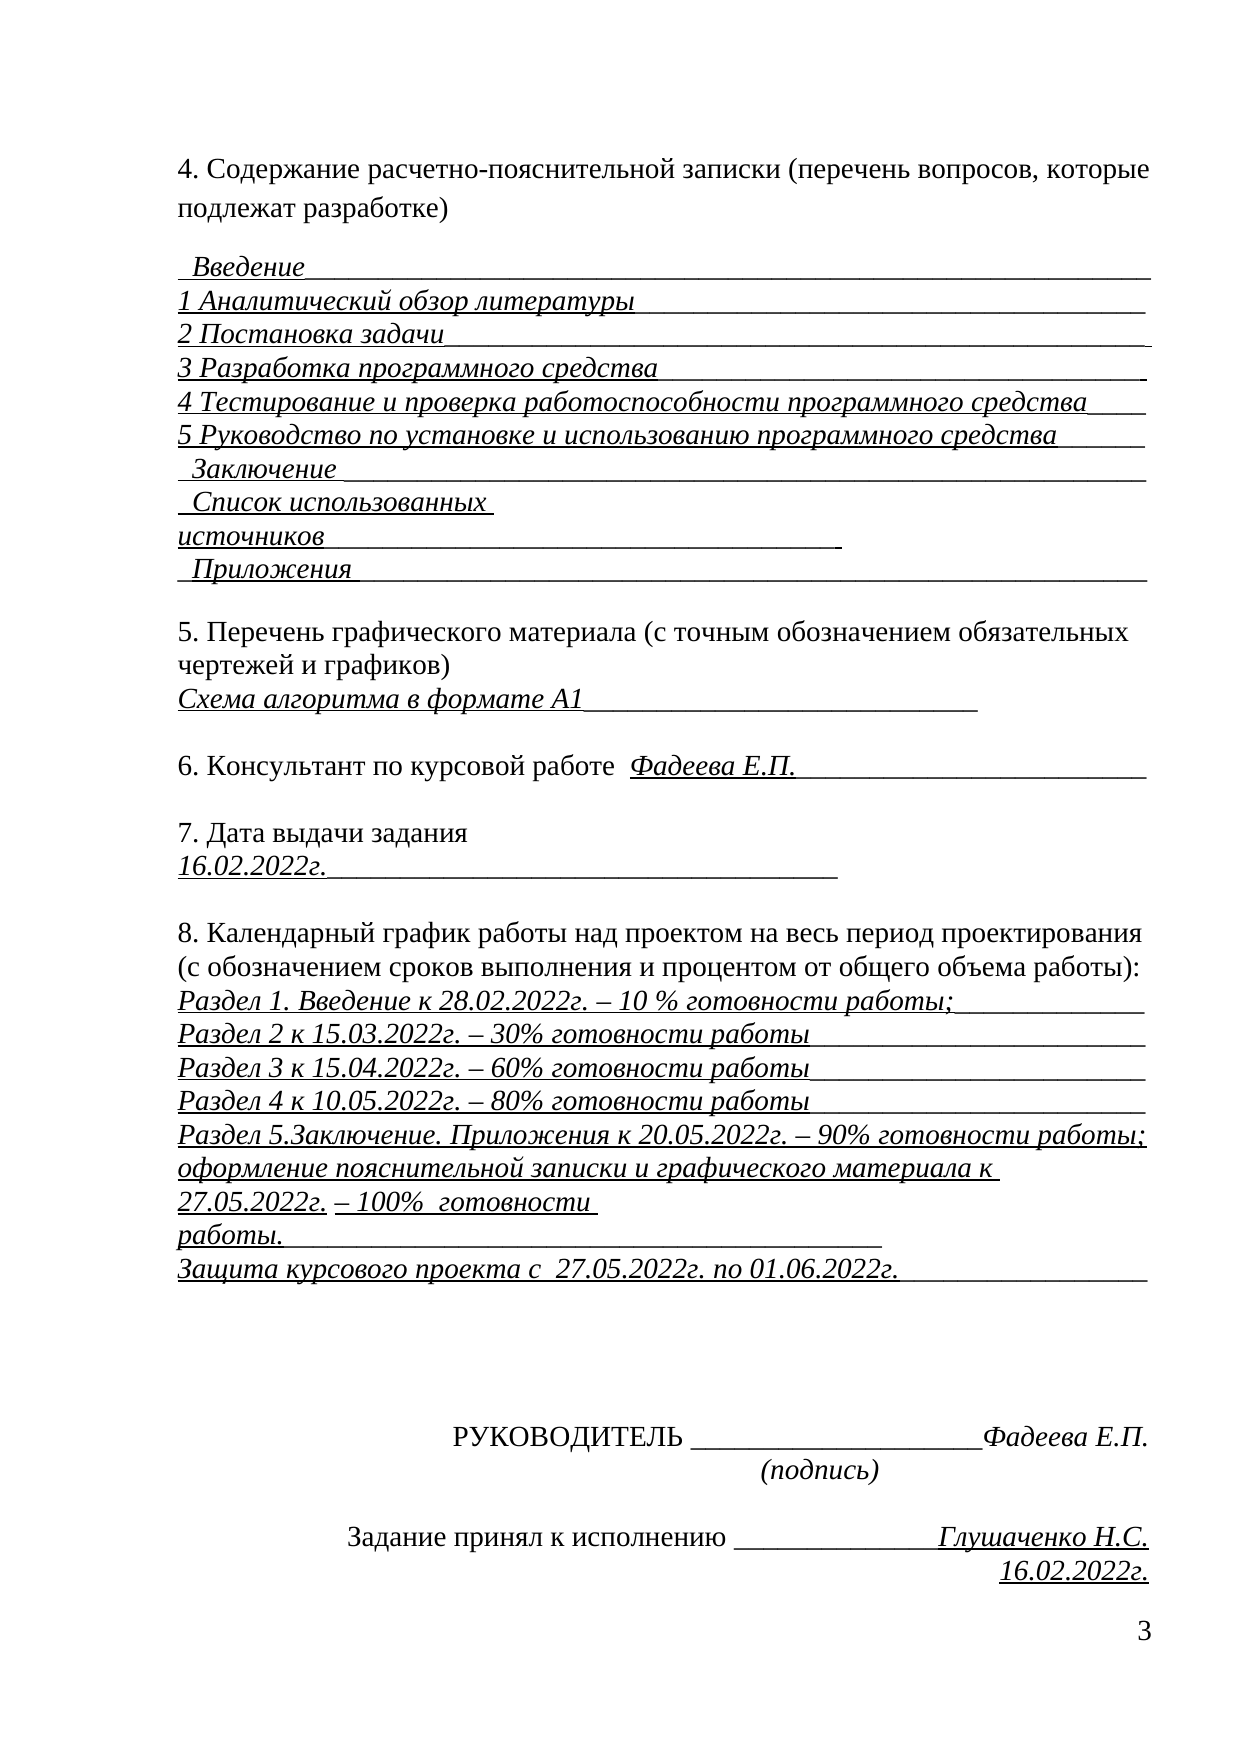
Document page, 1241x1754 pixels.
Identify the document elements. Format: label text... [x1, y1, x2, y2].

text 3 Разработка программного средства_________________________________ [177, 350, 1152, 384]
text Раздел 4 к 10.05.2022г. – 80% готовности работы_______________________ [177, 1083, 1152, 1117]
text Схема алгоритма в формате А1___________________________ [177, 681, 1152, 714]
text Введение__________________________________________________________ [177, 249, 1152, 283]
text Заключение _______________________________________________________ [177, 451, 1152, 484]
text 4. Содержание расчетно-пояснительной записки (перечень вопросов, которые подлежат разработке) [177, 152, 1152, 224]
text Список использованных источников___________________________________ [177, 484, 1152, 551]
text Защита курсового проекта с 27.05.2022г. по 01.06.2022г._________________ [177, 1251, 1152, 1284]
text 2 Постановка задачи________________________________________________ [177, 317, 1152, 346]
text 7. Дата выдачи задания 16.02.2022г.___________________________________ [177, 815, 1152, 882]
text Раздел 5.Заключение. Приложения к 20.05.2022г. – 90% готовности работы; [177, 1117, 1152, 1150]
text 6. Консультант по курсовой работе Фадеева Е.П.________________________ [177, 748, 1152, 781]
text (подпись) [177, 1452, 1152, 1486]
text 1 Аналитический обзор литературы___________________________________ [177, 283, 1152, 317]
text Раздел 1. Введение к 28.02.2022г. – 10 % готовности работы;_____________ [177, 983, 1152, 1016]
text Раздел 2 к 15.03.2022г. – 30% готовности работы_______________________ [177, 1016, 1152, 1050]
text Раздел 3 к 15.04.2022г. – 60% готовности работы_______________________ [177, 1050, 1152, 1083]
text РУКОВОДИТЕЛЬ ____________________Фадеева Е.П. [177, 1419, 1152, 1452]
text 4 Тестирование и проверка работоспособности программного средства____ [177, 384, 1152, 417]
text 5. Перечень графического материала (с точным обозначением обязательных чертежей и графиков) [177, 614, 1152, 681]
text 8. Календарный график работы над проектом на весь период проектирования (с обозначением сроков выполнения и процентом от общего объема работы): [177, 916, 1152, 983]
text Задание принял к исполнению ______________Глушаченко Н.С. 16.02.2022г. [177, 1519, 1152, 1586]
text оформление пояснительной записки и графического материала к 27.05.2022г. – 100% готовности работы._________________________________________ [177, 1150, 1152, 1251]
text _Приложения ______________________________________________________ [177, 551, 1152, 585]
text 5 Руководство по установке и использованию программного средства______ [177, 417, 1152, 451]
